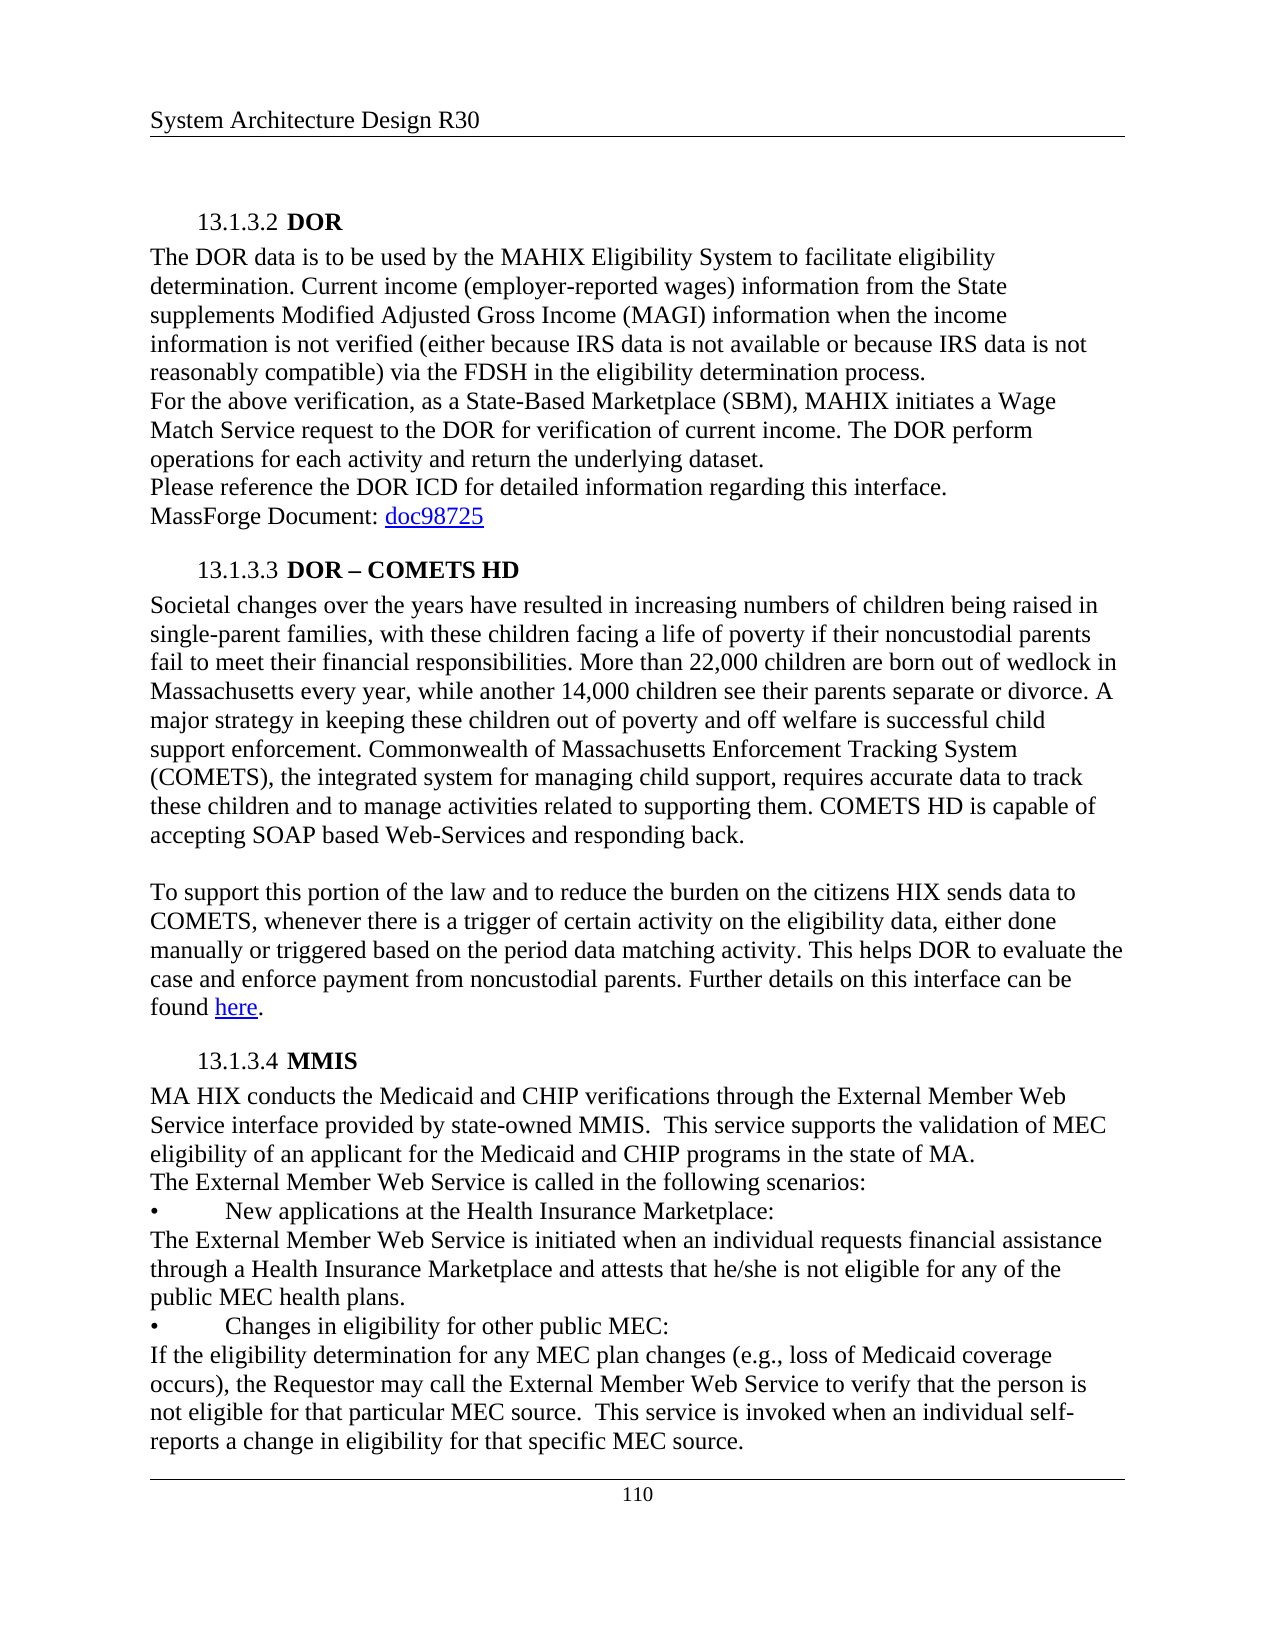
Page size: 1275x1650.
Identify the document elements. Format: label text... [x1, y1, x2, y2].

text MassForge Document: doc98725 [150, 501, 1125, 530]
text If the eligibility determination for any MEC plan changes (e.g., loss of Medicaid coverage occurs), the Requestor may call the External Member Web Service to verify that the person is not eligible for that particular MEC source. This service is invoked when an individual self-reports a change in eligibility for that specific MEC source. [150, 1340, 1125, 1455]
subtitle MMIS [197, 1046, 1125, 1075]
text Societal changes over the years have resulted in increasing numbers of children being raised in single-parent families, with these children facing a life of poverty if their noncustodial parents fail to meet their financial responsibilities. More than 22,000 children are born out of wedlock in Massachusetts every year, while another 14,000 children see their parents separate or divorce. A major strategy in keeping these children out of poverty and off welfare is successful child support enforcement. Commonwealth of Massachusetts Enforcement Tracking System (COMETS), the integrated system for managing child support, requires accurate data to track these children and to manage activities related to supporting them. COMETS HD is capable of accepting SOAP based Web-Services and responding back. [150, 590, 1125, 849]
text The External Member Web Service is initiated when an individual requests financial assistance through a Health Insurance Marketplace and attests that he/she is not eligible for any of the public MEC health plans. [150, 1225, 1125, 1311]
text For the above verification, as a State-Based Marketplace (SBM), MAHIX initiates a Wage Match Service request to the DOR for verification of current income. The DOR perform operations for each activity and return the underlying dataset. [150, 386, 1125, 472]
text • New applications at the Health Insurance Marketplace: [150, 1196, 1125, 1225]
text The DOR data is to be used by the MAHIX Eligibility System to facilitate eligibility determination. Current income (employer-reported wages) information from the State supplements Modified Adjusted Gross Income (MAGI) information when the income information is not verified (either because IRS data is not available or because IRS data is not reasonably compatible) via the FDSH in the eligibility determination process. [150, 242, 1125, 386]
subtitle DOR [197, 207, 1125, 236]
text The External Member Web Service is called in the following scenarios: [150, 1167, 1125, 1196]
text Please reference the DOR ICD for detailed information regarding this interface. [150, 472, 1125, 501]
text MA HIX conducts the Medicaid and CHIP verifications through the External Member Web Service interface provided by state-owned MMIS. This service supports the validation of MEC eligibility of an applicant for the Medicaid and CHIP programs in the state of MA. [150, 1081, 1125, 1167]
subtitle DOR – COMETS HD [197, 555, 1125, 584]
text • Changes in eligibility for other public MEC: [150, 1311, 1125, 1340]
text To support this portion of the law and to reduce the burden on the citizens HIX sends data to COMETS, whenever there is a trigger of certain activity on the eligibility data, either done manually or triggered based on the period data matching activity. This helps DOR to evaluate the case and enforce payment from noncustodial parents. Further details on this interface can be found here. [150, 877, 1125, 1021]
